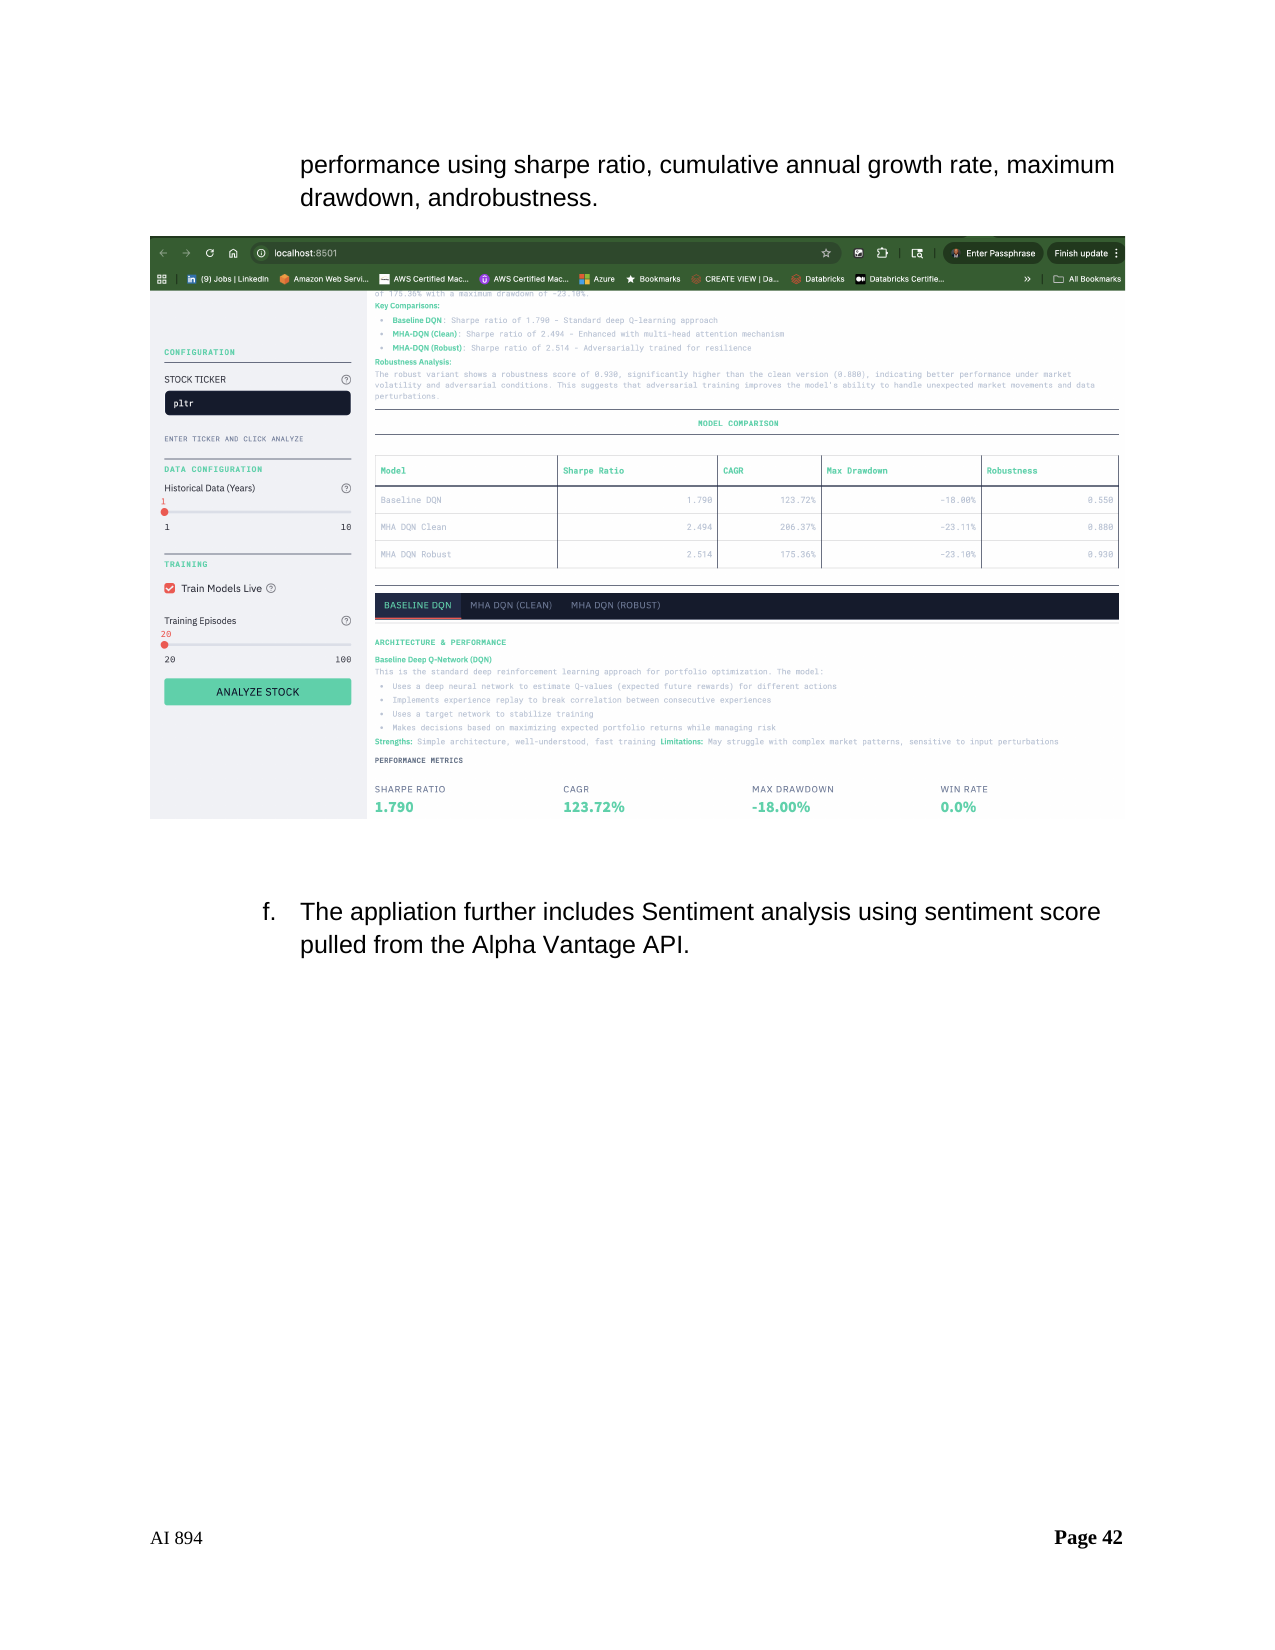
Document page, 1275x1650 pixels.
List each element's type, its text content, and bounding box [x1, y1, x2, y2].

list The appliation further includes Sentiment analysis using sentiment score pulled from the Alpha Vantage API. [262, 897, 1125, 959]
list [262, 150, 1125, 212]
picture [150, 236, 1125, 819]
